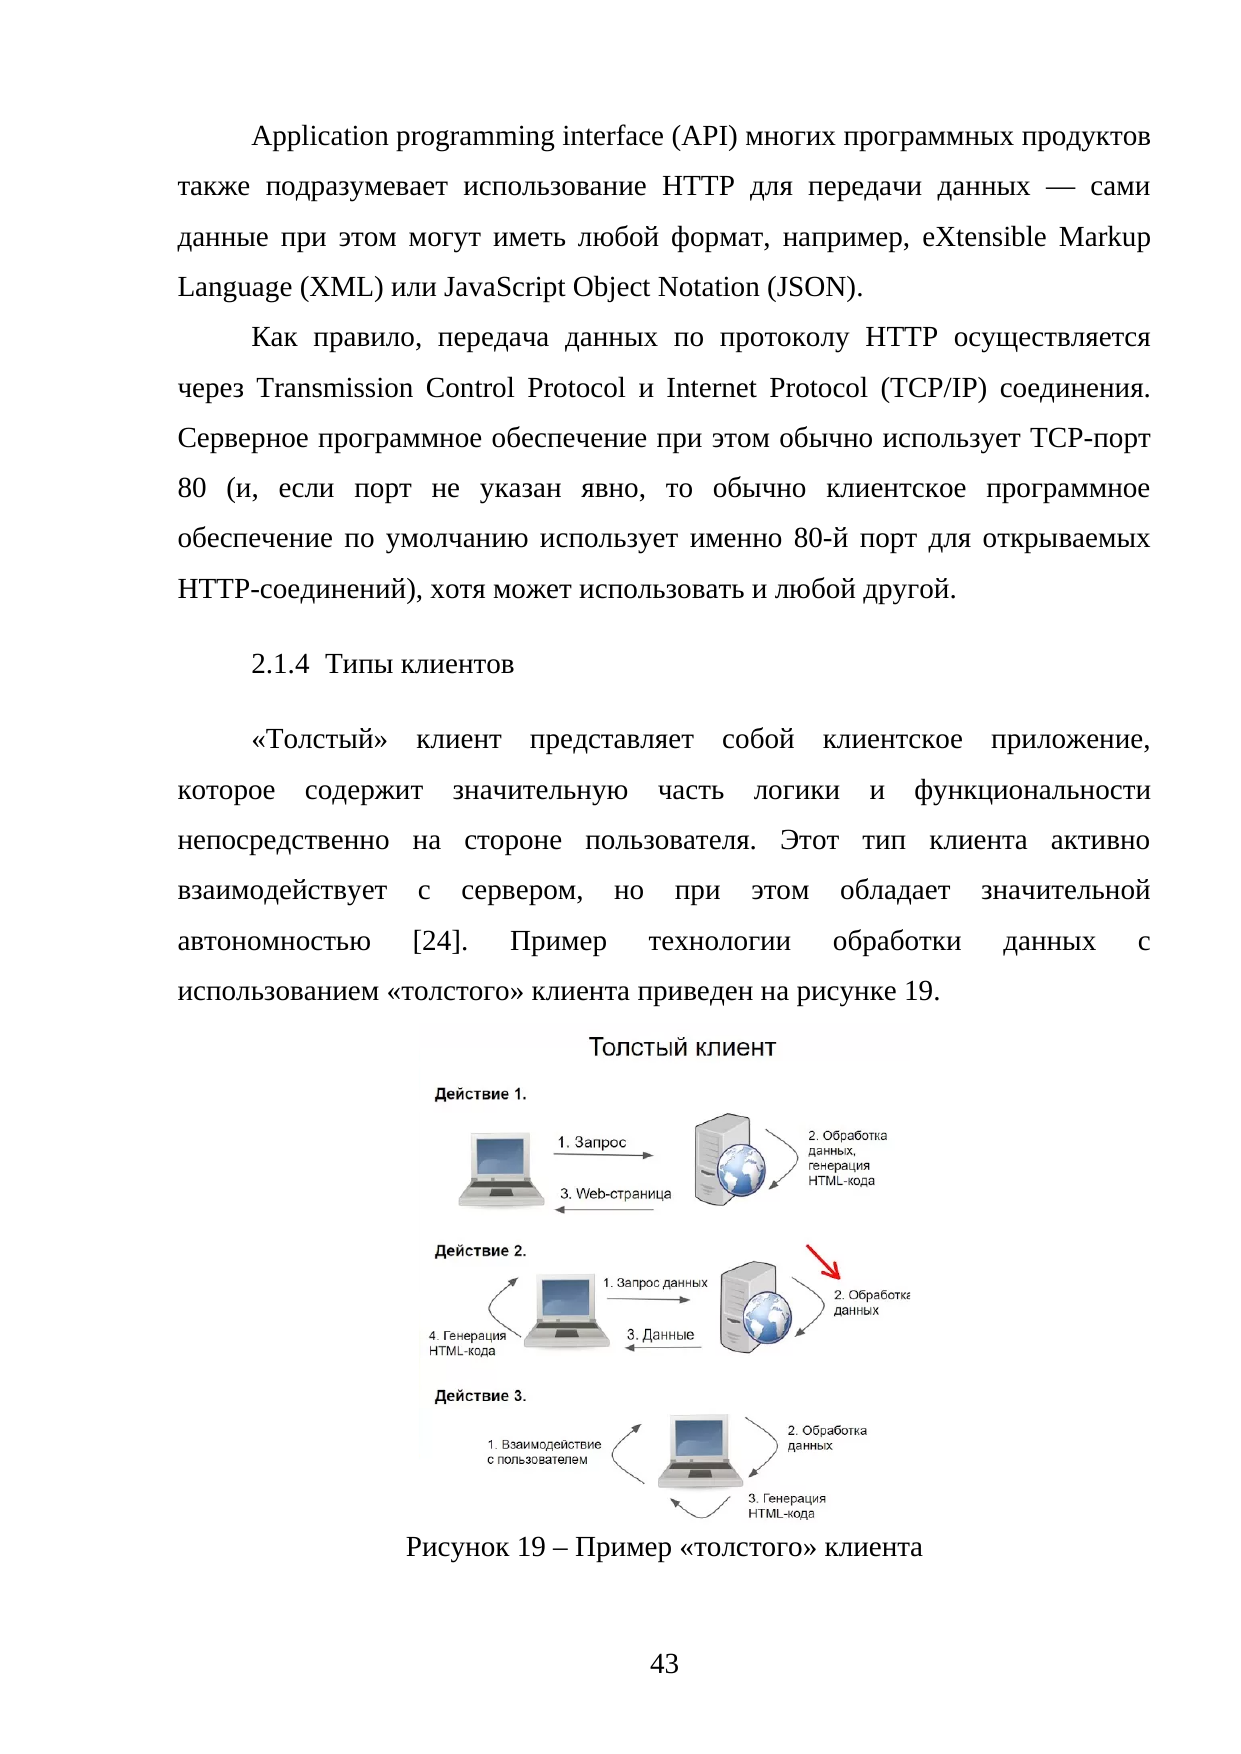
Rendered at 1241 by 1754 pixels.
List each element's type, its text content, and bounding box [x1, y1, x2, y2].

text Как правило, передача данных по протоколу HTTP осуществляется через Transmission Control Protocol и Internet Protocol (TCP/IP) соединения. Серверное программное обеспечение при этом обычно использует TCP-порт 80 (и, если порт не указан явно, то обычно клиентское программное обеспечение по умолчанию использует именно 80-й порт для открываемых HTTP-соединений), хотя может использовать и любой другой. [177, 319, 1152, 604]
picture [418, 1023, 911, 1530]
text «Толстый» клиент представляет собой клиентское приложение, которое содержит значительную часть логики и функциональности непосредственно на стороне пользователя. Этот тип клиента активно взаимодействует с сервером, но при этом обладает значительной автономностью [24]. Пример технологии обработки данных с использованием «толстого» клиента приведен на рисунке 19. [177, 722, 1152, 1007]
text Типы клиентов [251, 646, 1152, 680]
text Application programming interface (API) многих программных продуктов также подразумевает использование HTTP для передачи данных — сами данные при этом могут иметь любой формат, например, eXtensible Markup Language (XML) или JavaScript Object Notation (JSON). [177, 118, 1152, 303]
